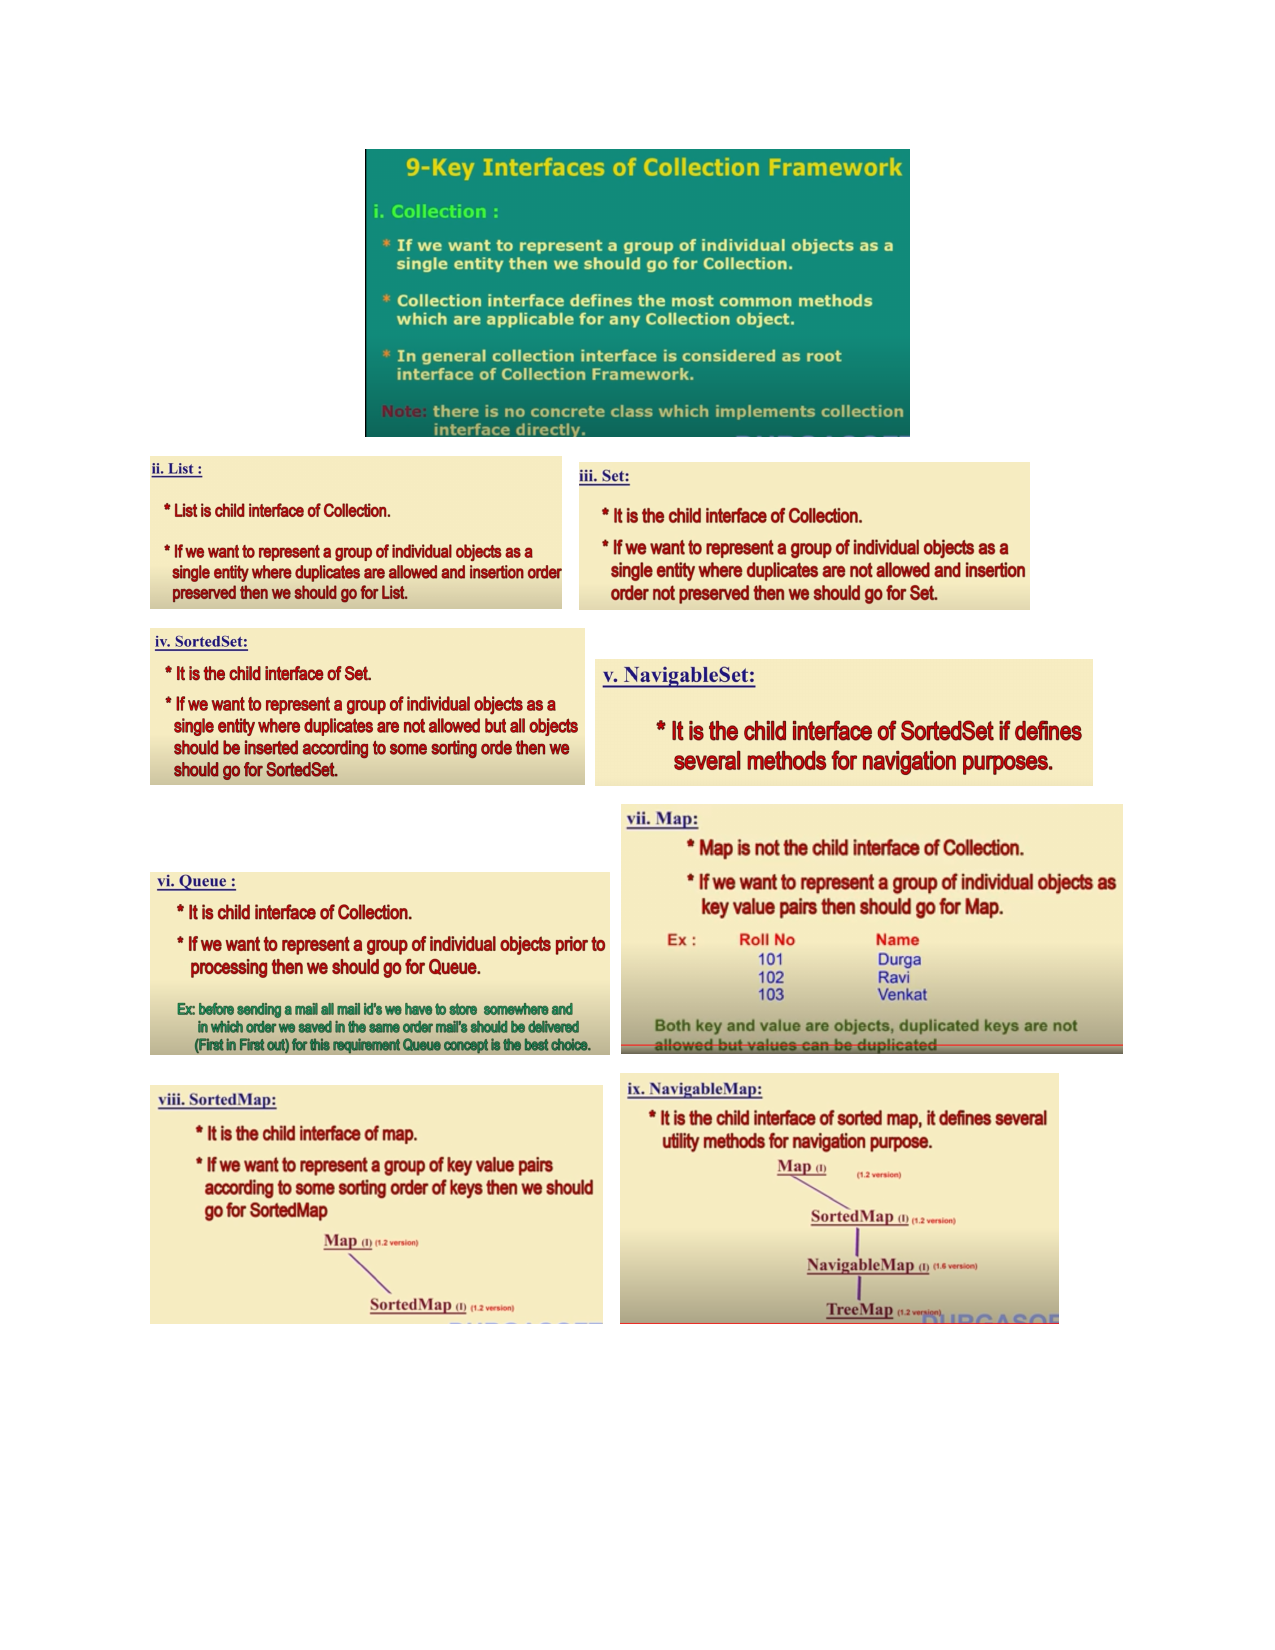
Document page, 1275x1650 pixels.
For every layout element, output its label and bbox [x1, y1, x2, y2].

picture [150, 628, 585, 785]
picture [150, 872, 610, 1055]
picture [365, 149, 910, 437]
picture [620, 1073, 1059, 1324]
picture [621, 804, 1123, 1054]
picture [150, 456, 562, 609]
picture [595, 659, 1093, 786]
picture [579, 462, 1030, 610]
picture [150, 1085, 603, 1324]
